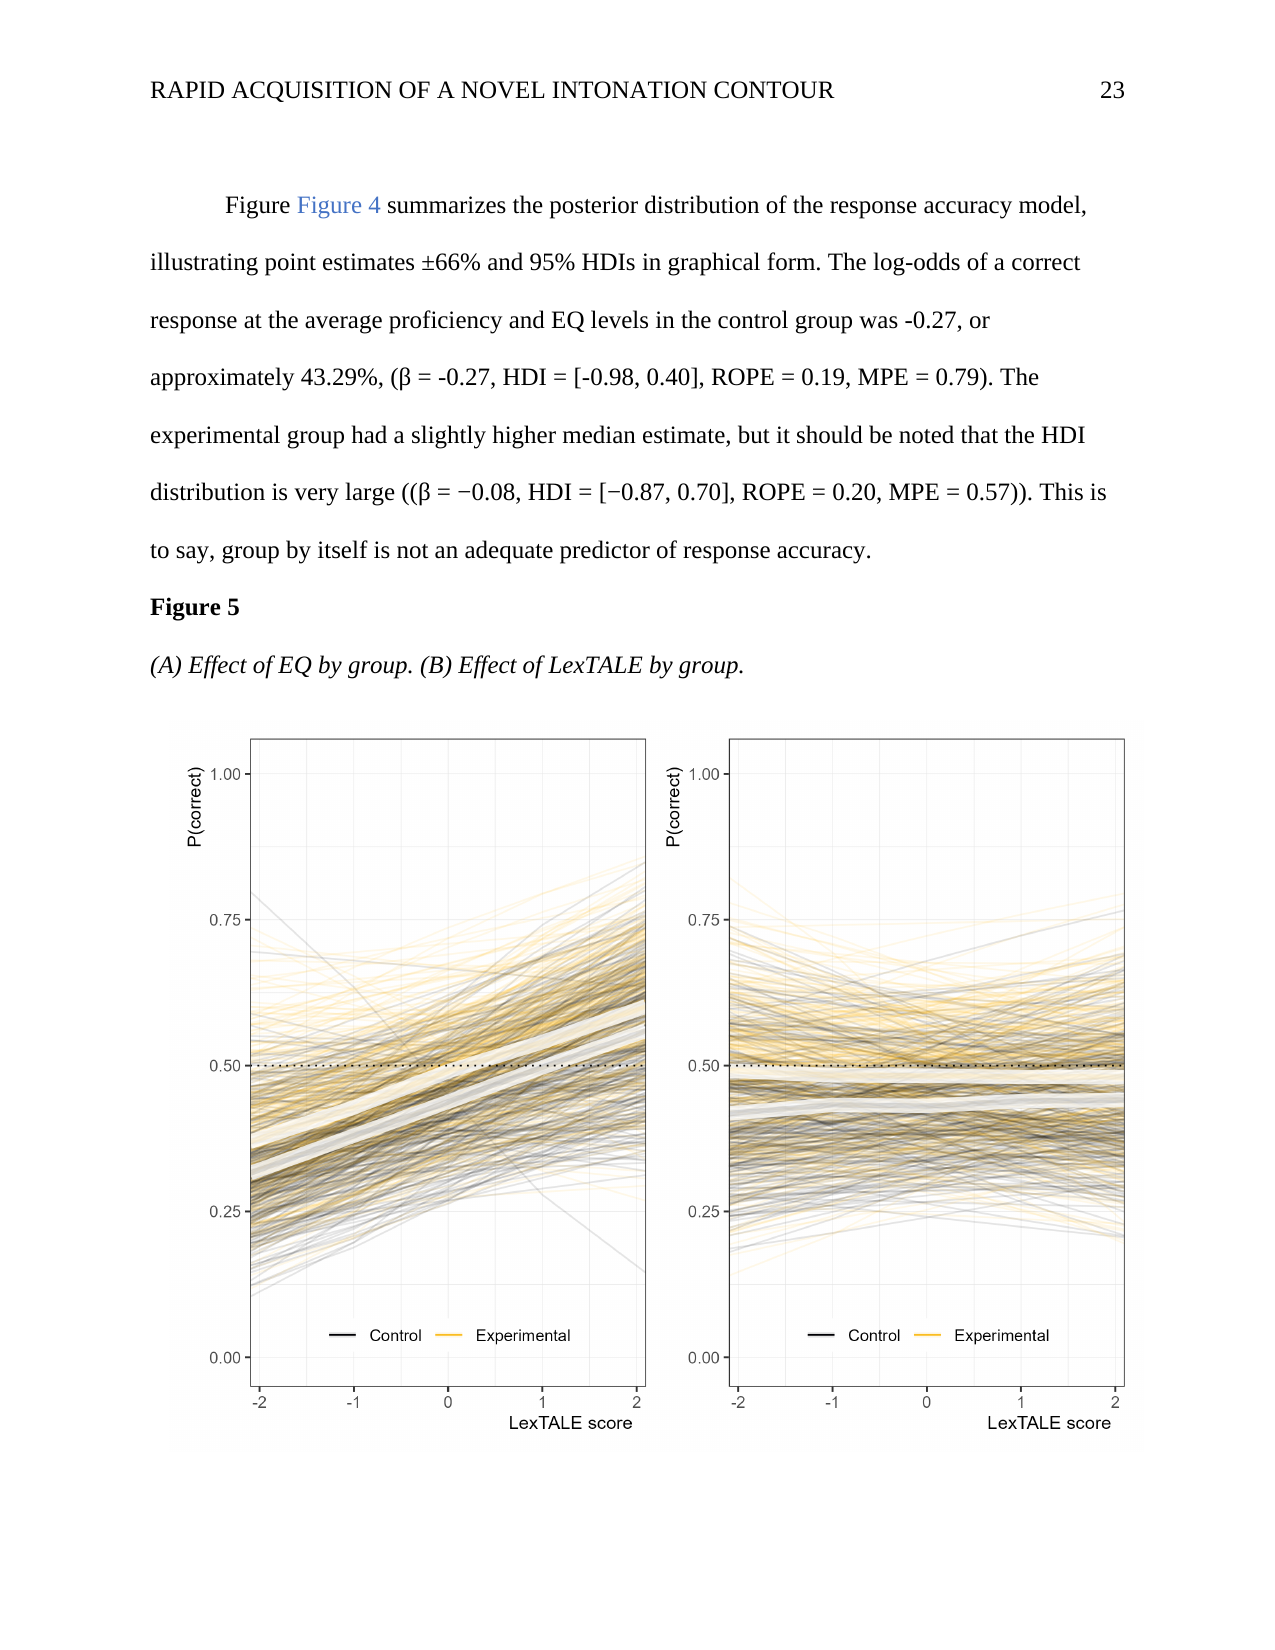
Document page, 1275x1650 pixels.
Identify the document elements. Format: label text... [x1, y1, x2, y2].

picture [168, 720, 1144, 1452]
text (A) Effect of EQ by group. (B) Effect of LexTALE by group. [150, 650, 1125, 679]
text Figure Figure 4 summarizes the posterior distribution of the response accuracy model, illustrating point estimates ±66% and 95% HDIs in graphical form. The log-odds of a correct response at the average proficiency and EQ levels in the control group was -0.27, or approximately 43.29%, (β = -0.27, HDI = [-0.98, 0.40], ROPE = 0.19, MPE = 0.79). The experimental group had a slightly higher median estimate, but it should be noted that the HDI distribution is very large ((β = −0.08, HDI = [−0.87, 0.70], ROPE = 0.20, MPE = 0.57)). This is to say, group by itself is not an adequate predictor of response accuracy. [150, 190, 1125, 564]
title Figure 5 [150, 592, 1125, 621]
